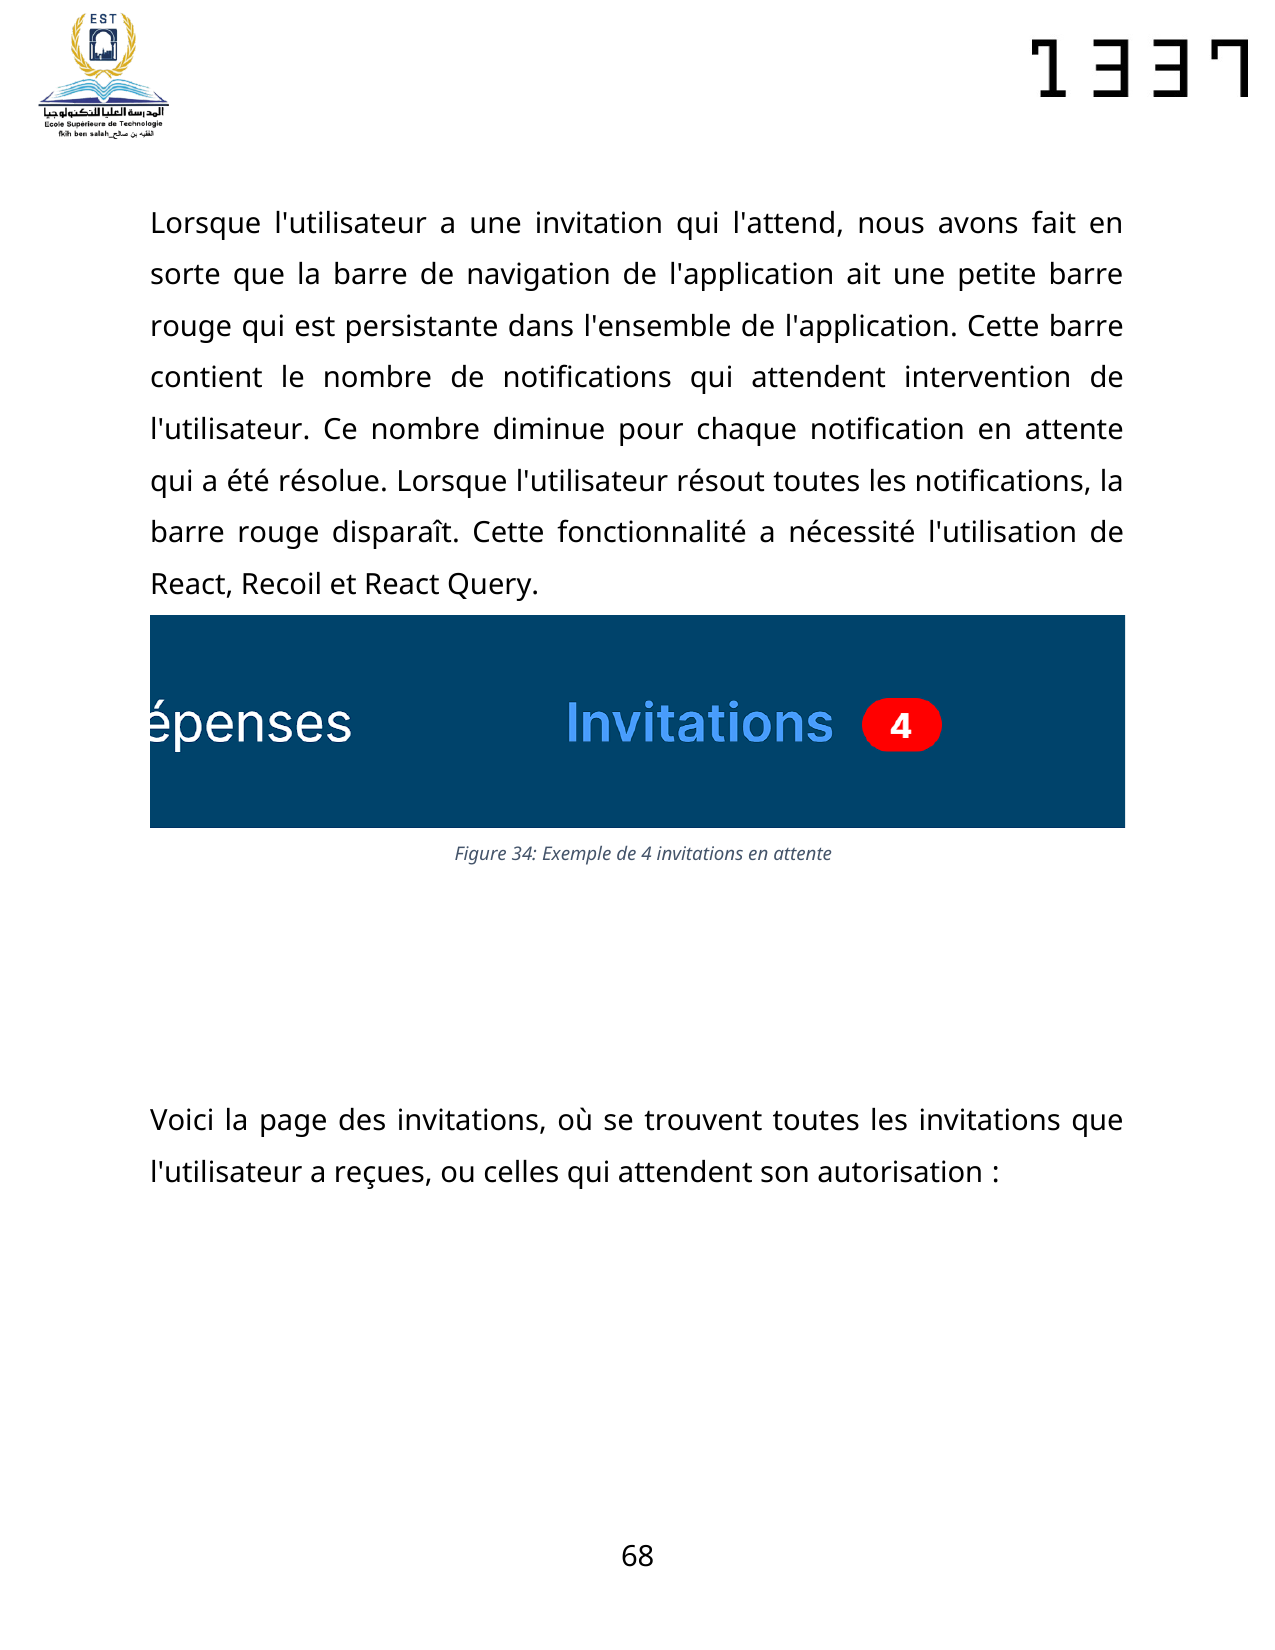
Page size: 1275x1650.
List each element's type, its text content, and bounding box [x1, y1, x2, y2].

picture [150, 615, 1125, 828]
text Voici la page des invitations, où se trouvent toutes les invitations que l'utilisateur a reçues, ou celles qui attendent son autorisation : [150, 1099, 1125, 1191]
text Lorsque l'utilisateur a une invitation qui l'attend, nous avons fait en sorte que la barre de navigation de l'application ait une petite barre rouge qui est persistante dans l'ensemble de l'application. Cette barre contient le nombre de notifications qui attendent intervention de l'utilisateur. Ce nombre diminue pour chaque notification en attente qui a été résolue. Lorsque l'utilisateur résout toutes les notifications, la barre rouge disparaît. Cette fonctionnalité a nécessité l'utilisation de React, Recoil et React Query. [150, 202, 1125, 603]
picture [1022, 27, 1258, 106]
picture [32, 4, 176, 144]
